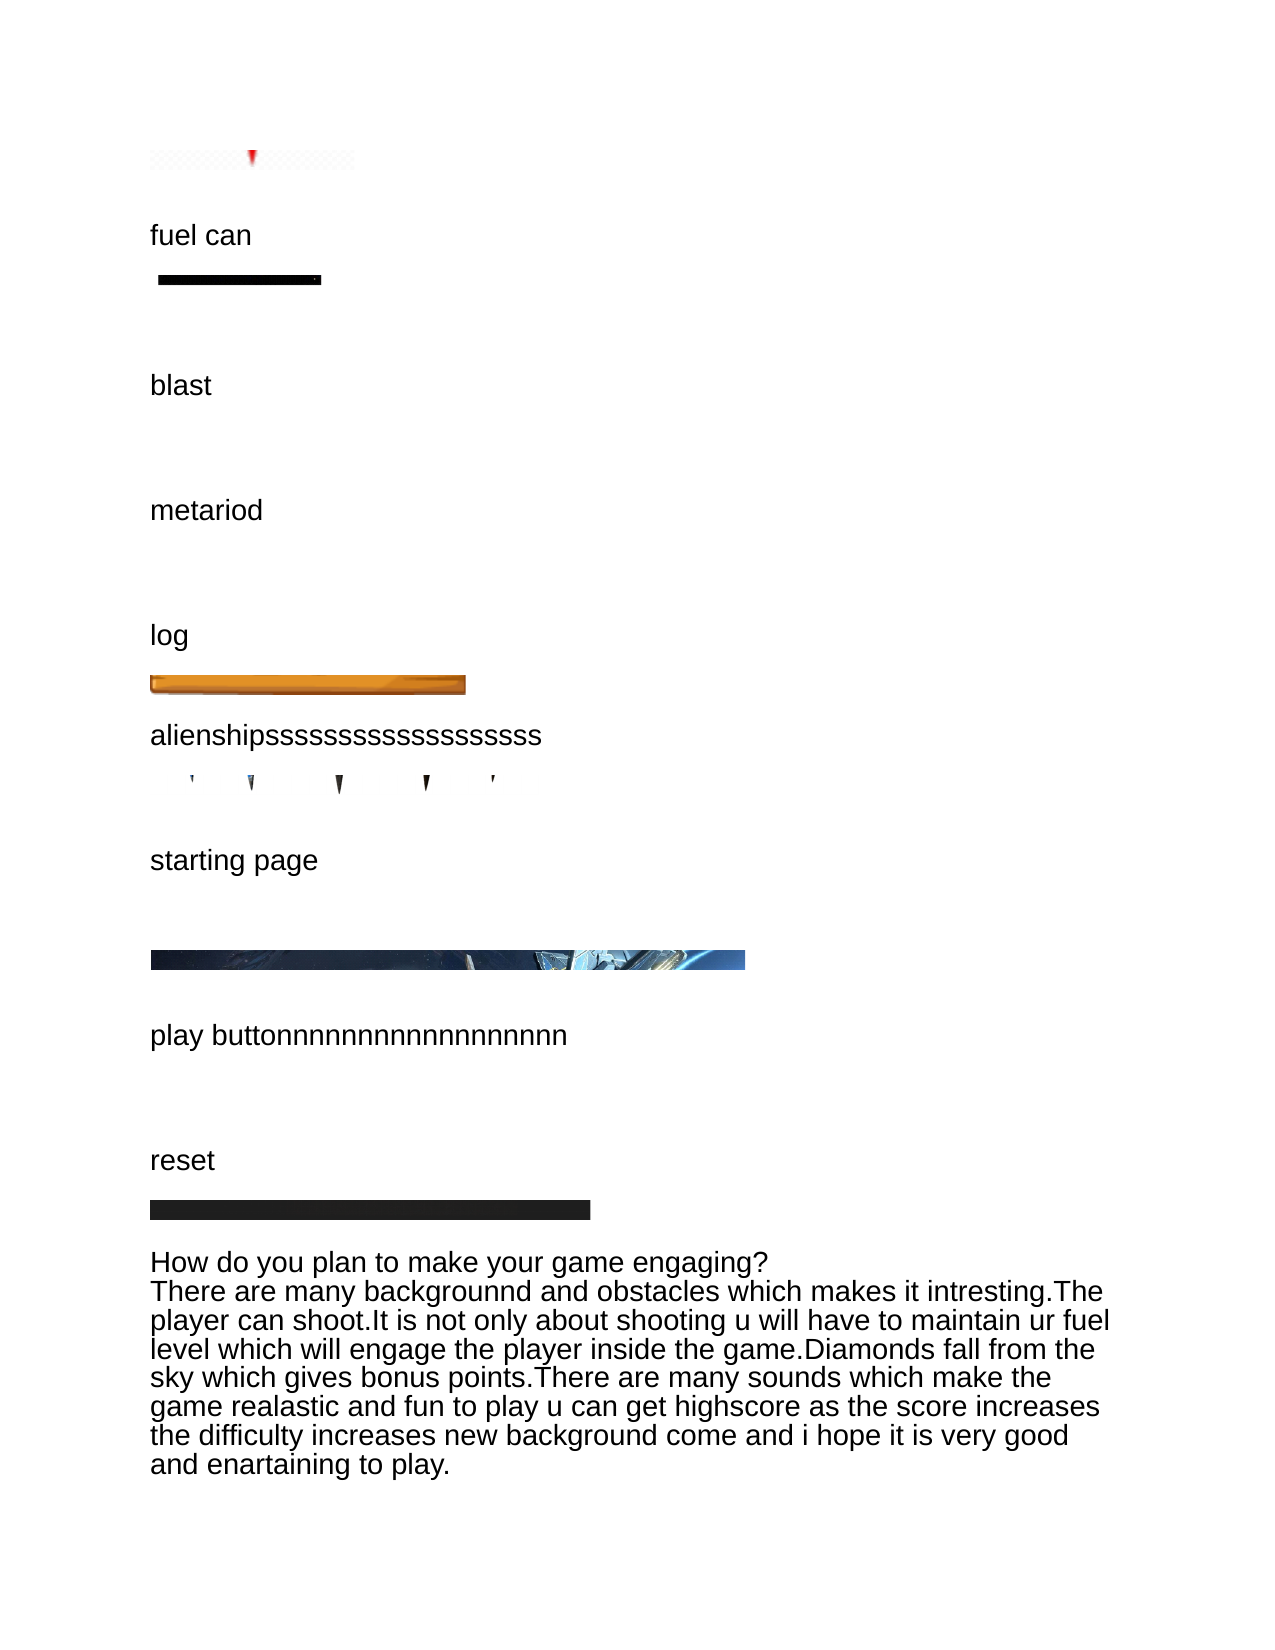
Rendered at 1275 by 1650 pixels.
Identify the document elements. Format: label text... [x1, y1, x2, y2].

text There are many backgrounnd and obstacles which makes it intresting.The player can shoot.It is not only about shooting u will have to maintain ur fuel level which will engage the player inside the game.Diamonds fall from the sky which gives bonus points.There are many sounds which make the game realastic and fun to play u can get highscore as the score increases the difficulty increases new background come and i hope it is very good and enartaining to play. [150, 1279, 1125, 1480]
text metariod [150, 500, 1125, 525]
text reset [150, 1150, 1125, 1175]
text How do you plan to make your game engaging? [150, 1250, 1125, 1279]
text alienshipsssssssssssssssssss [150, 725, 1125, 750]
text blast [150, 375, 1125, 400]
text fuel can [150, 225, 1125, 250]
text play buttonnnnnnnnnnnnnnnnnn [150, 1025, 1125, 1050]
text starting page [150, 850, 1125, 875]
text log [150, 625, 1125, 650]
